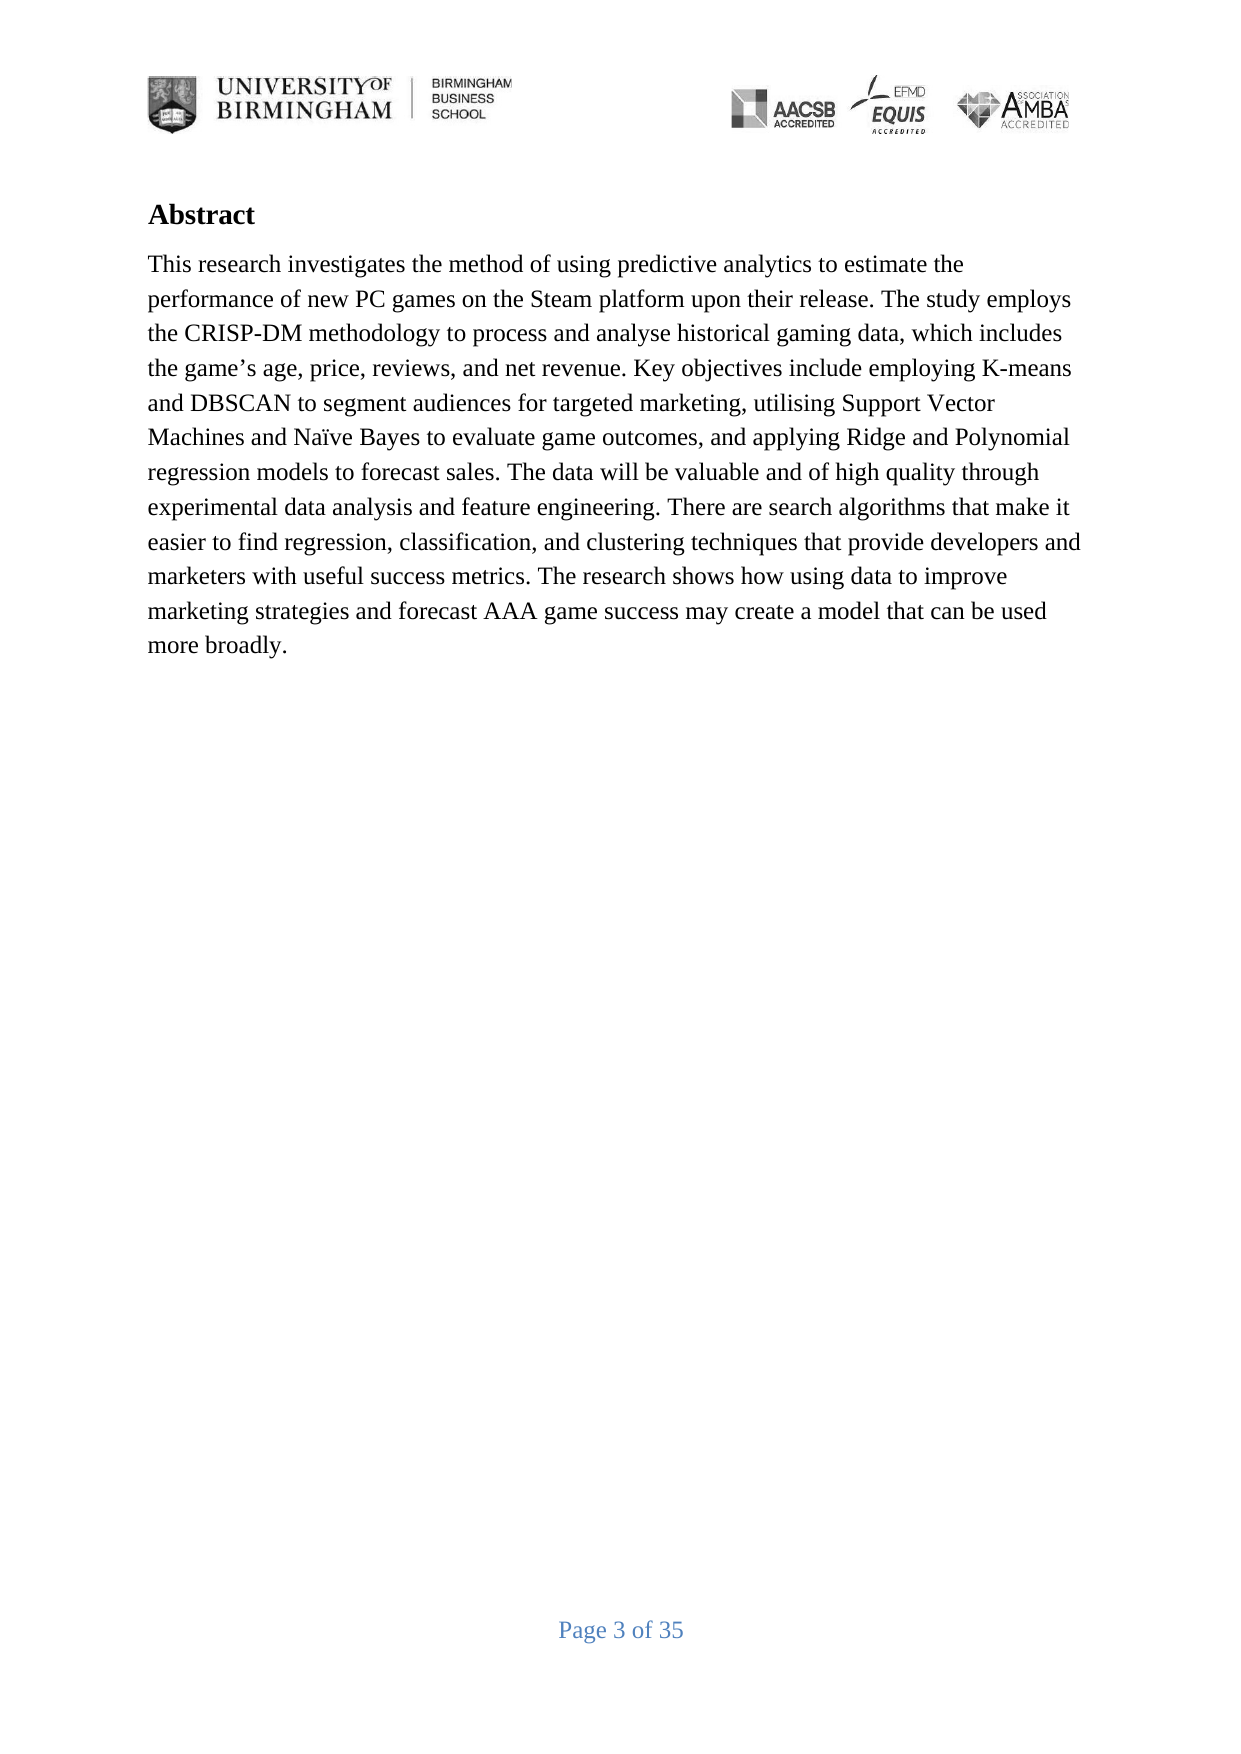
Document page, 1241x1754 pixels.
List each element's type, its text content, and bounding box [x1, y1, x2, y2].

picture [731, 75, 1069, 134]
picture [147, 76, 512, 134]
text This research investigates the method of using predictive analytics to estimate the performance of new PC games on the Steam platform upon their release. The study employs the CRISP-DM methodology to process and analyse historical gaming data, which includes the game’s age, price, reviews, and net revenue. Key objectives include employing K-means and DBSCAN to segment audiences for targeted marketing, utilising Support Vector Machines and Naïve Bayes to evaluate game outcomes, and applying Ridge and Polynomial regression models to forecast sales. The data will be valuable and of high quality through experimental data analysis and feature engineering. There are search algorithms that make it easier to find regression, classification, and clustering techniques that provide developers and marketers with useful success metrics. The research shows how using data to improve marketing strategies and forecast AAA game success may create a model that can be used more broadly. [147, 249, 1094, 659]
subtitle Abstract [148, 197, 1171, 231]
